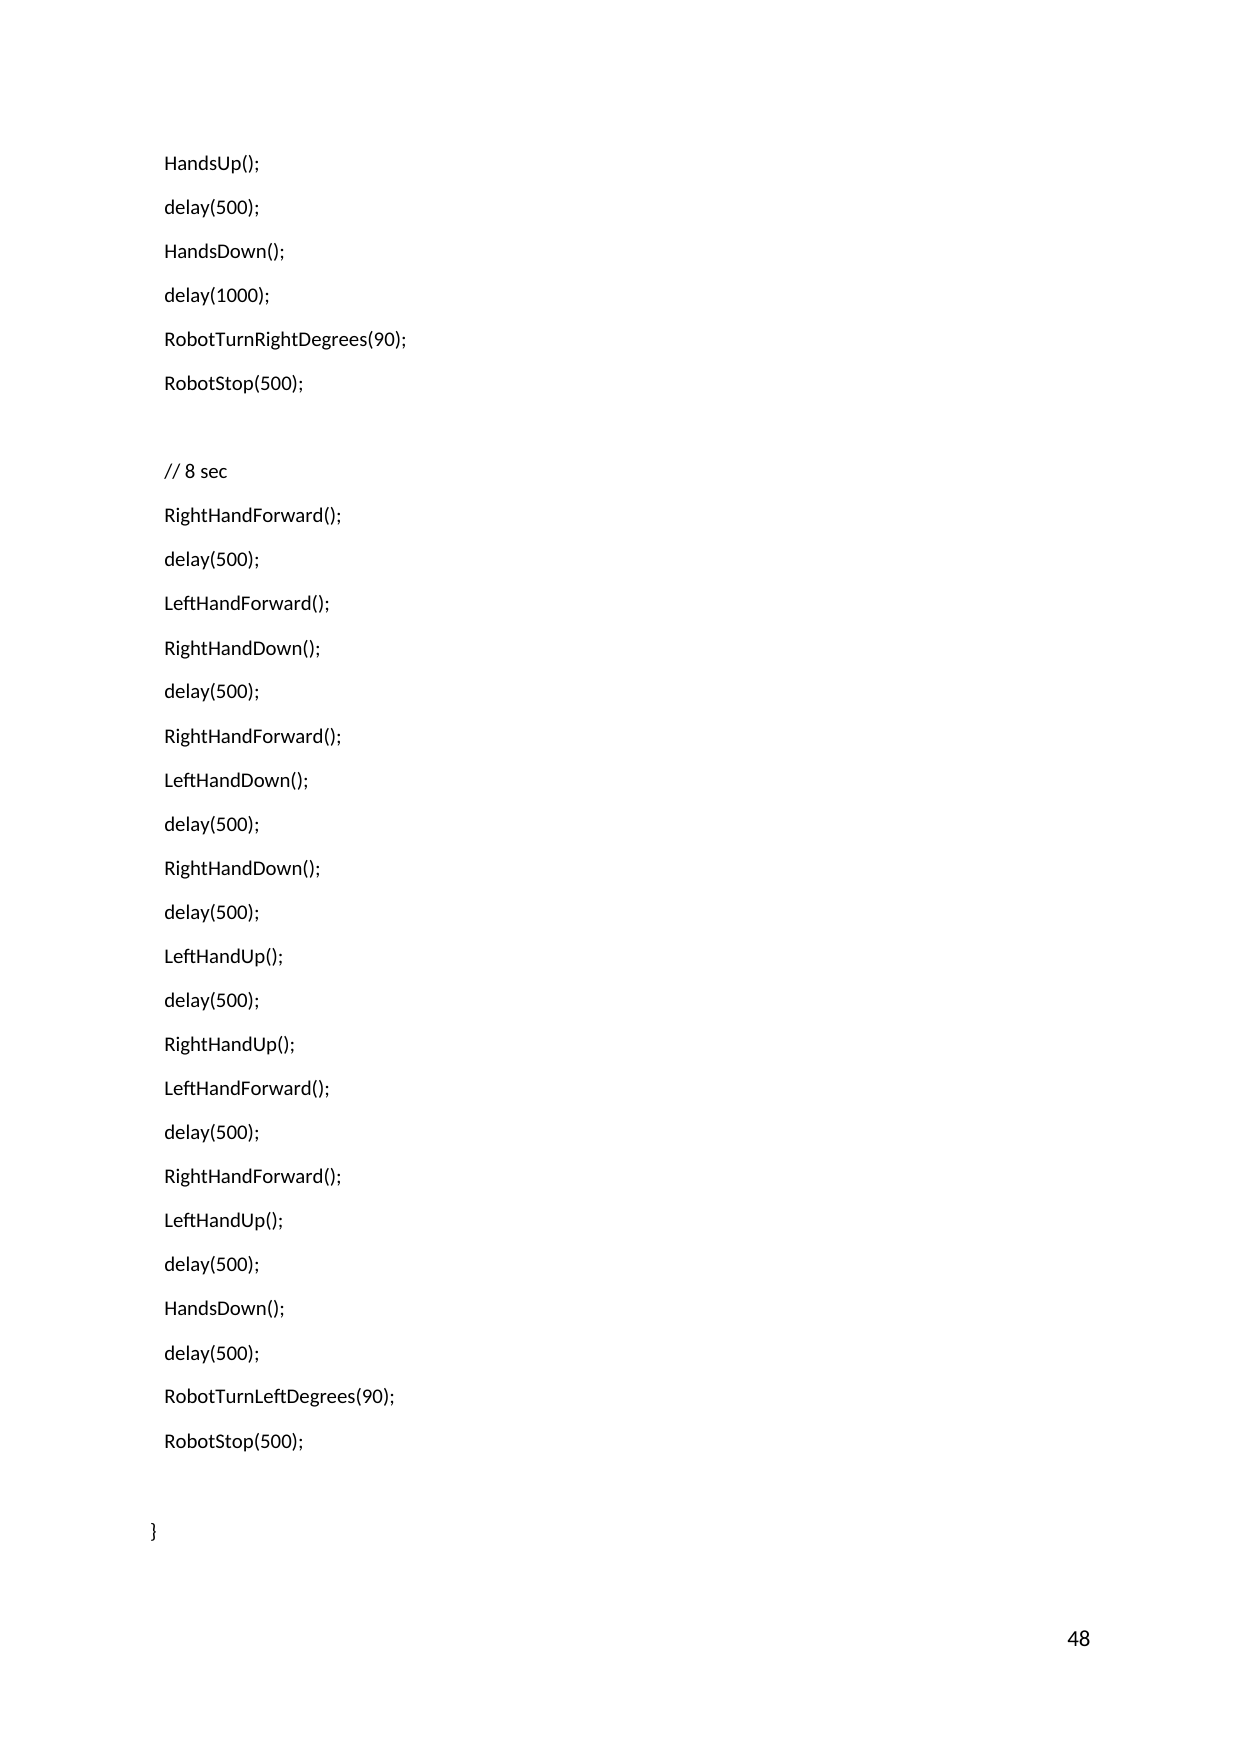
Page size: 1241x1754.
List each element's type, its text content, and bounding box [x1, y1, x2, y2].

text RightHandDown(); [150, 635, 1090, 660]
text LeftHandUp(); [150, 1207, 1090, 1233]
text delay(500); [150, 987, 1090, 1013]
text RobotStop(500); [150, 370, 1090, 396]
text delay(500); [150, 679, 1090, 704]
text } [150, 1519, 1090, 1544]
text LeftHandUp(); [150, 943, 1090, 968]
text RobotStop(500); [150, 1428, 1090, 1453]
text delay(500); [150, 899, 1090, 924]
text delay(500); [150, 1340, 1090, 1365]
text // 8 sec [150, 458, 1090, 484]
text RightHandForward(); [150, 502, 1090, 528]
text RightHandForward(); [150, 1163, 1090, 1189]
text LeftHandForward(); [150, 591, 1090, 616]
text delay(500); [150, 811, 1090, 836]
text LeftHandForward(); [150, 1075, 1090, 1101]
text RightHandDown(); [150, 855, 1090, 880]
text RightHandUp(); [150, 1031, 1090, 1057]
text HandsDown(); [150, 238, 1090, 263]
text LeftHandDown(); [150, 767, 1090, 792]
text delay(500); [150, 1252, 1090, 1277]
text RobotTurnLeftDegrees(90); [150, 1384, 1090, 1409]
text delay(500); [150, 1119, 1090, 1145]
text delay(500); [150, 547, 1090, 572]
text HandsDown(); [150, 1296, 1090, 1321]
text delay(1000); [150, 282, 1090, 308]
text HandsUp(); [150, 150, 1090, 175]
text RobotTurnRightDegrees(90); [150, 326, 1090, 352]
text delay(500); [150, 194, 1090, 219]
text RightHandForward(); [150, 723, 1090, 748]
